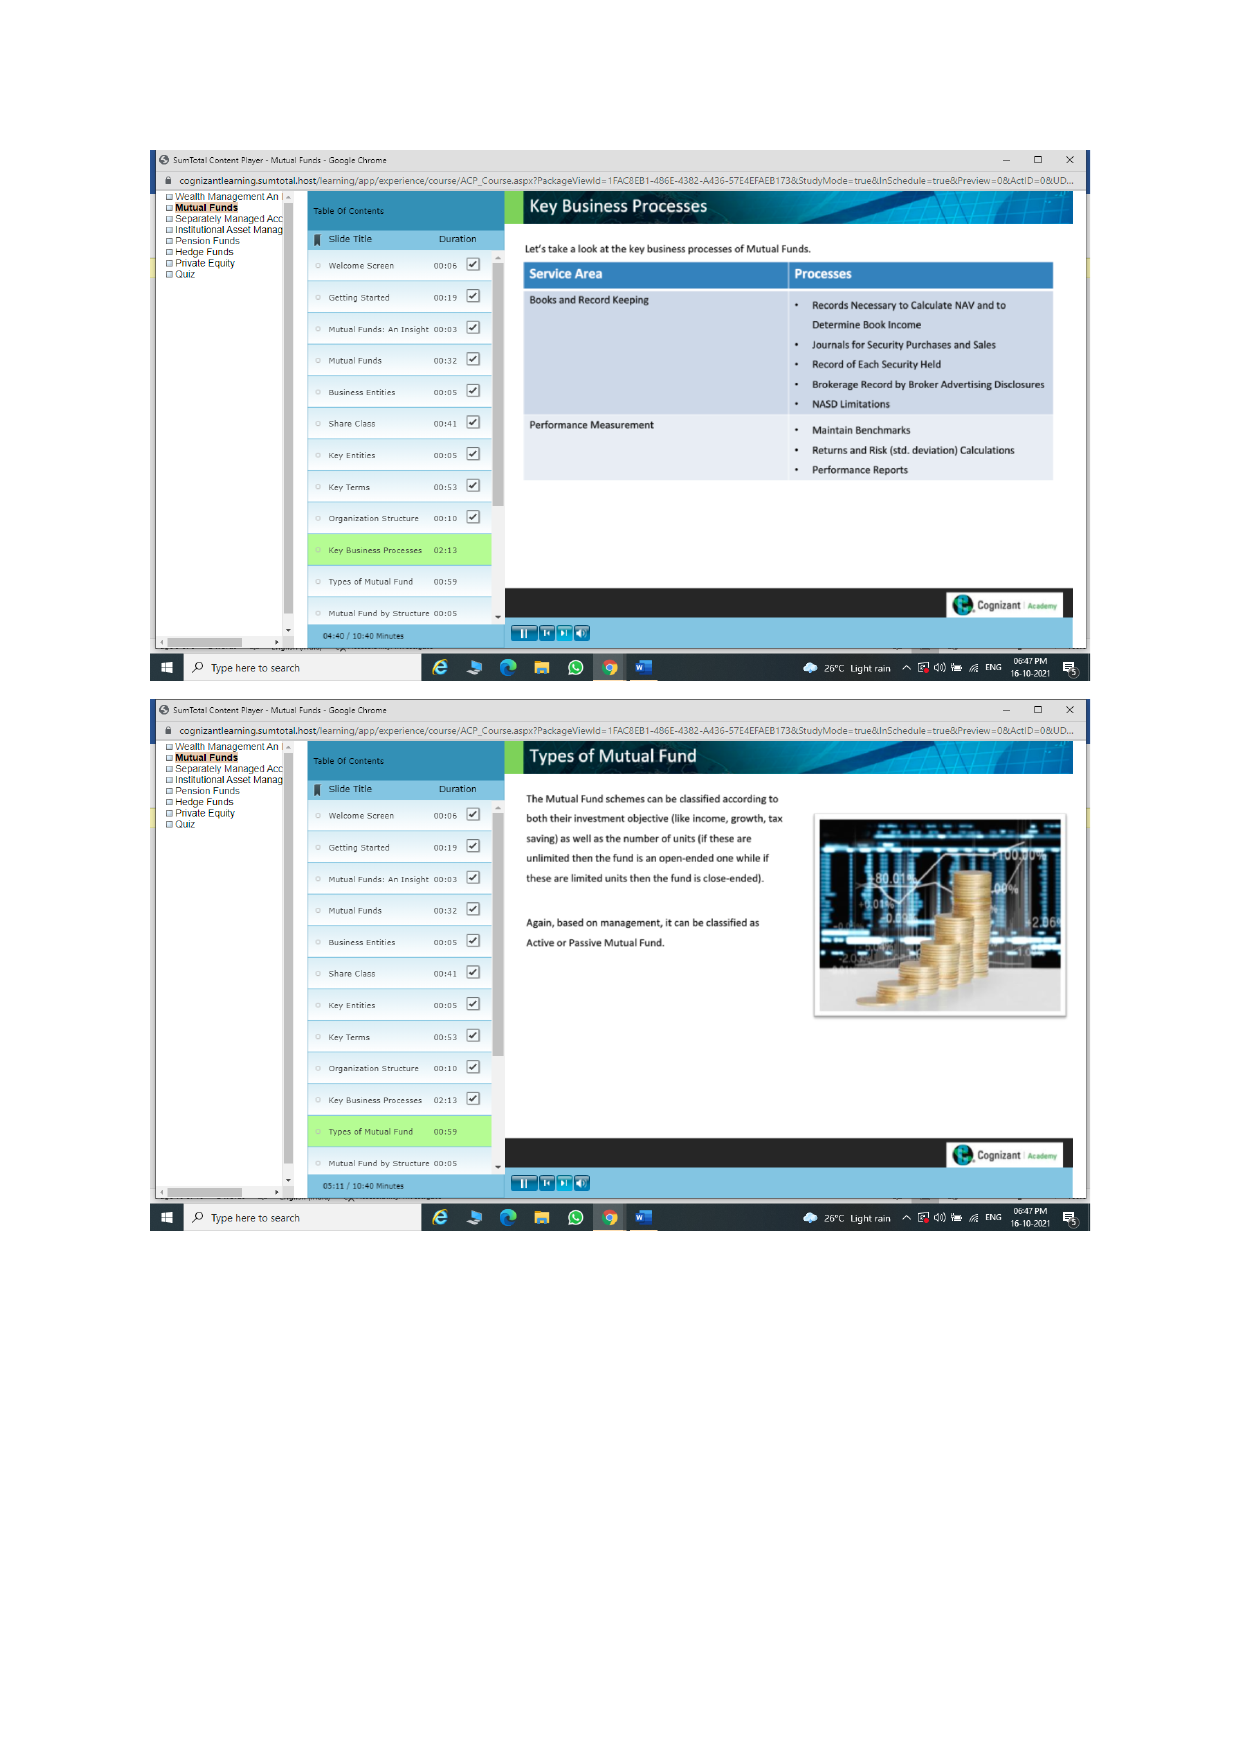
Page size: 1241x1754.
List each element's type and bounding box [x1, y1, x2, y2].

picture [150, 150, 1091, 681]
picture [150, 699, 1091, 1231]
